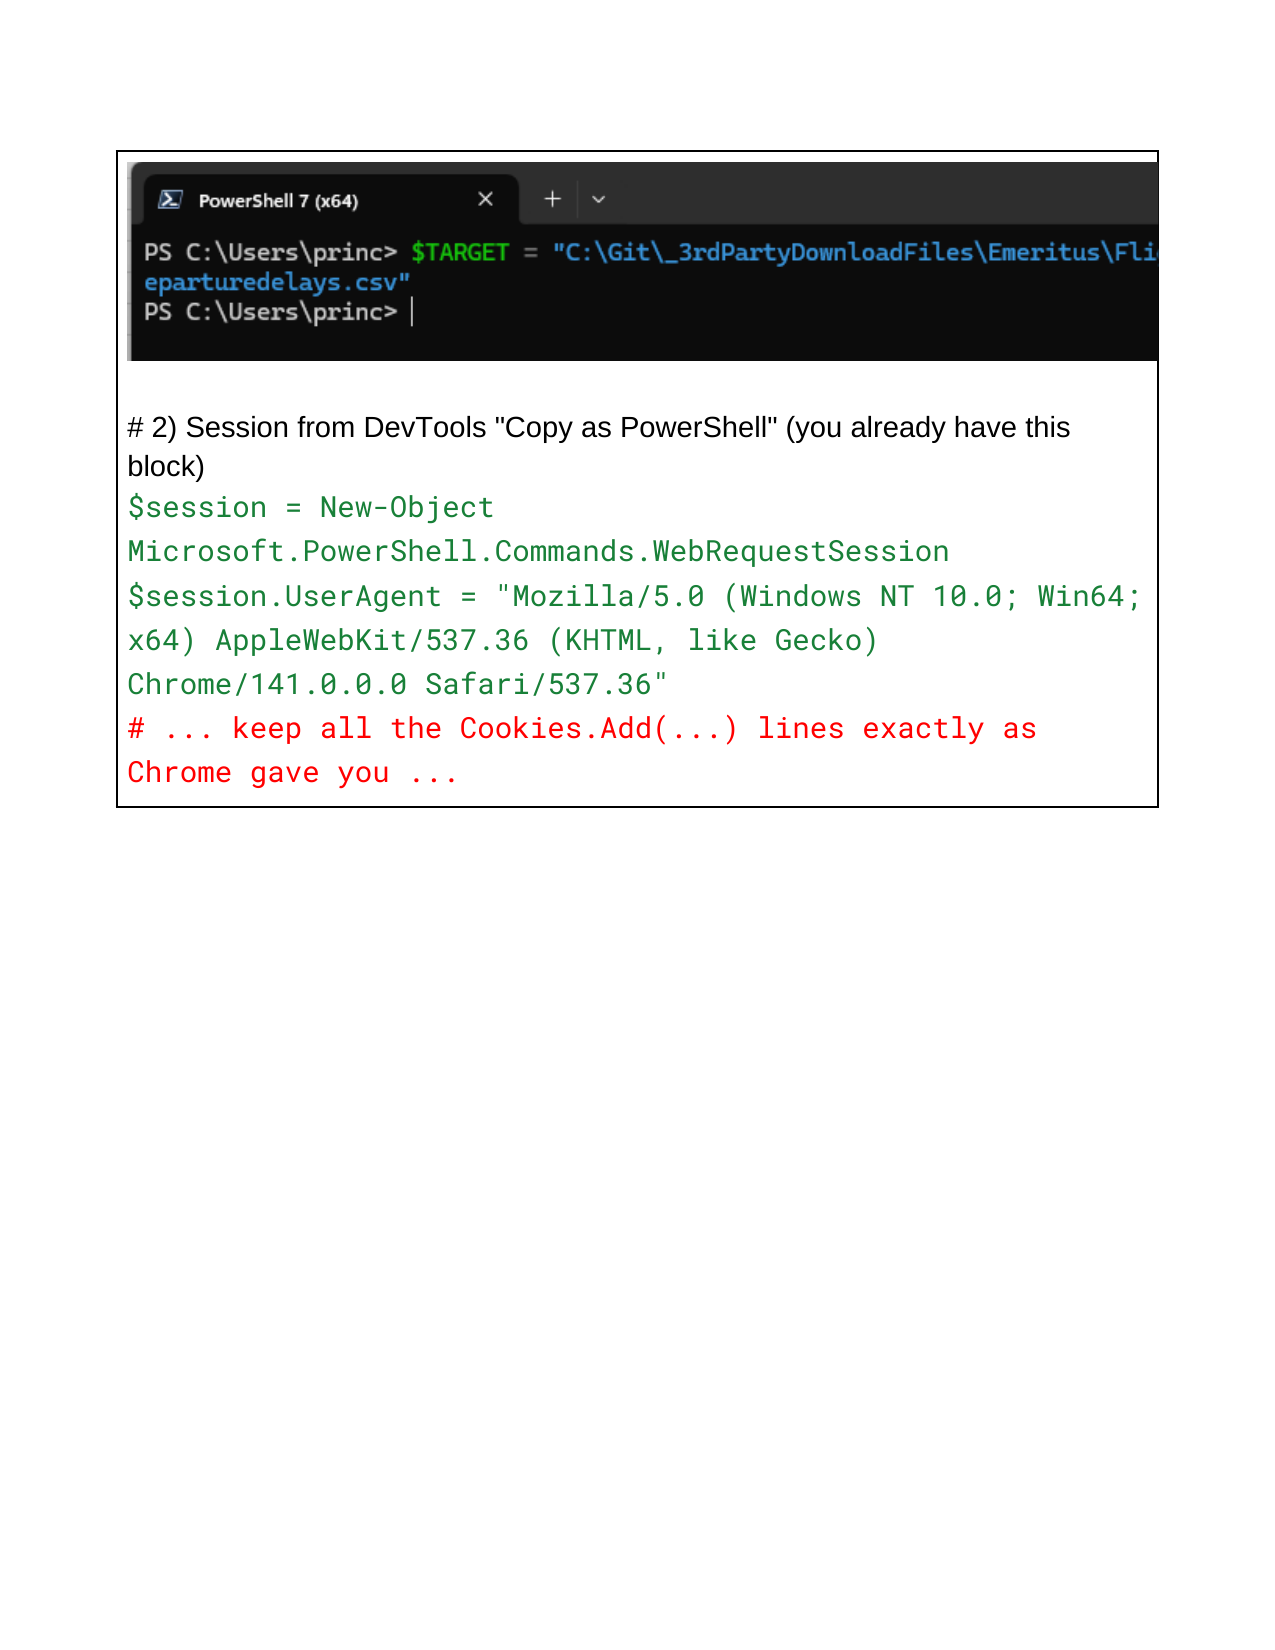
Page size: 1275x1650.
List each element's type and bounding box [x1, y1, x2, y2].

table_header [118, 152, 1157, 806]
picture [127, 162, 1159, 361]
